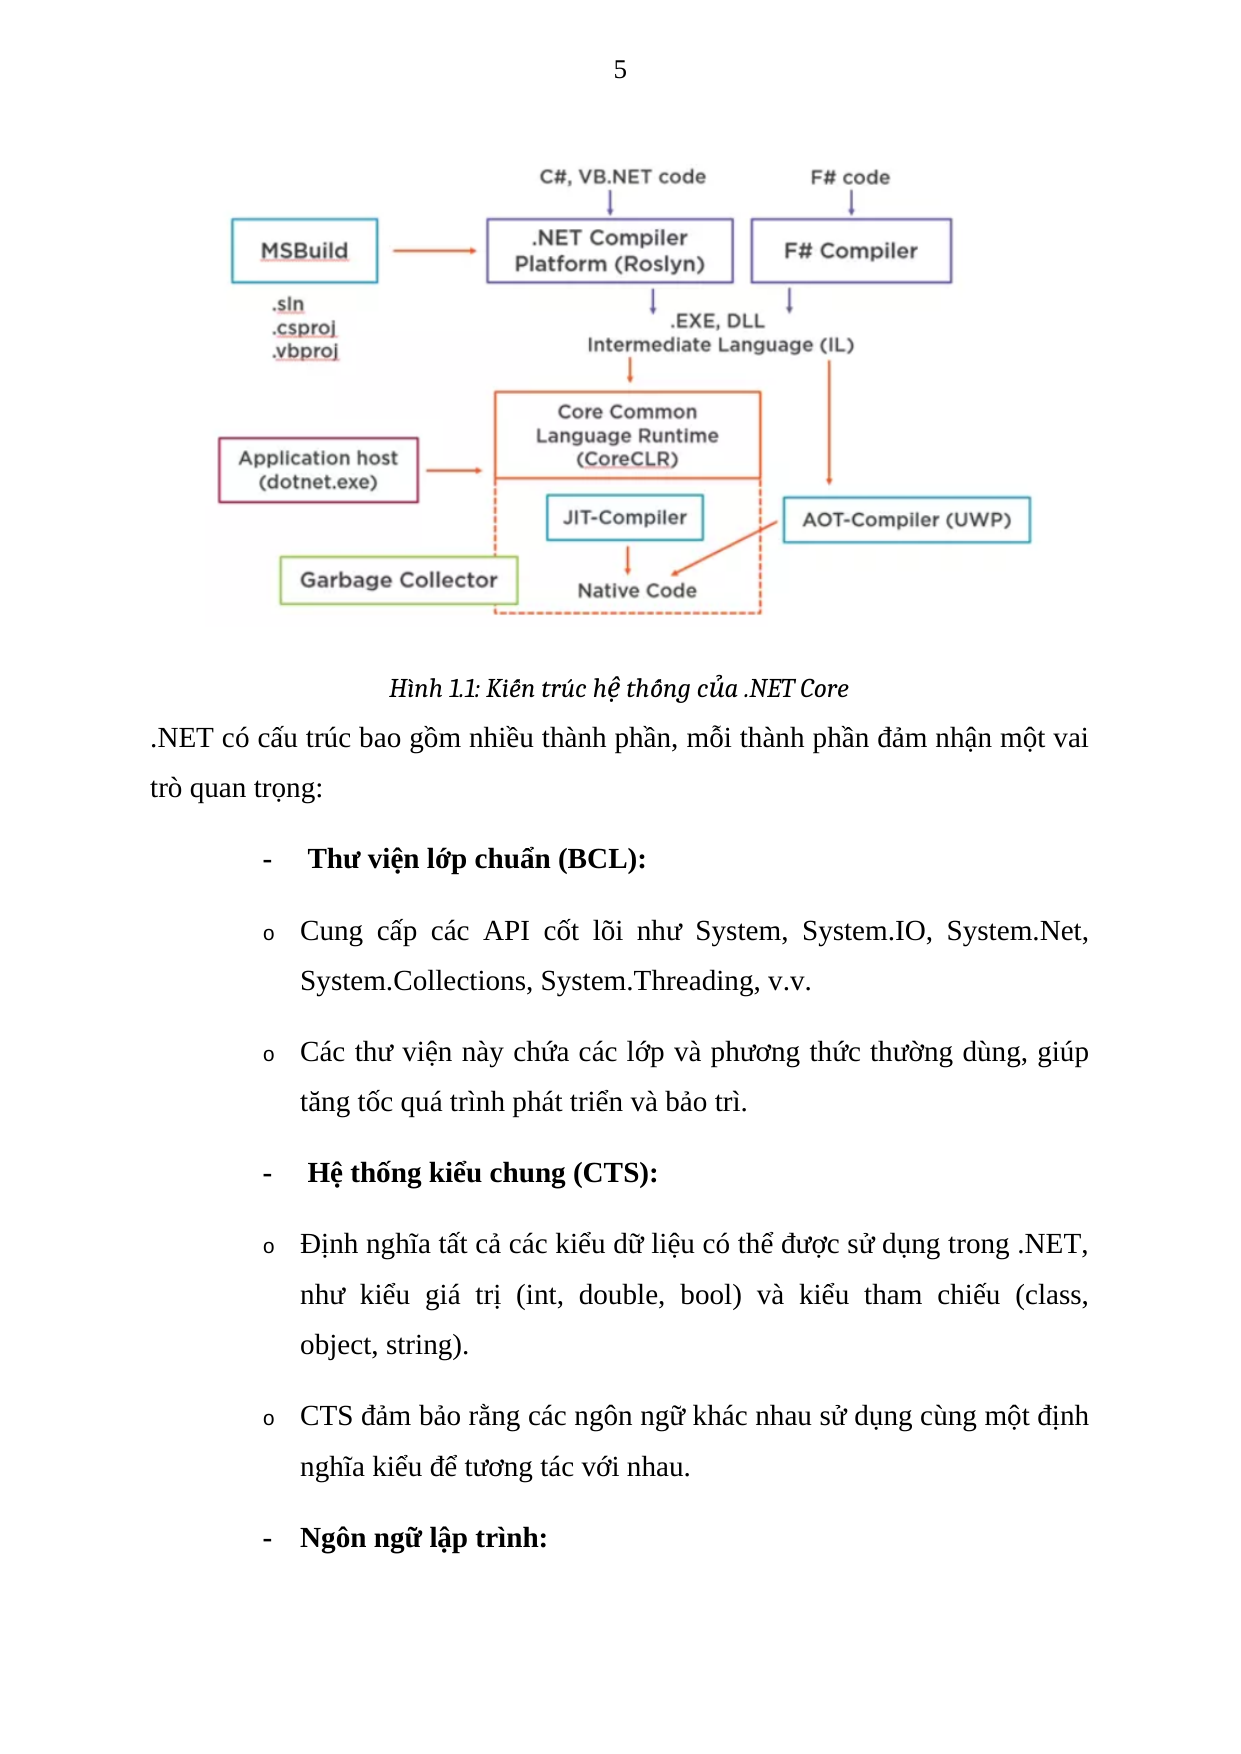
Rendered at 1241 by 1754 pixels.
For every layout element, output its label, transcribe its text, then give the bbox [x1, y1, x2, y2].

list CTS đảm bảo rằng các ngôn ngữ khác nhau sử dụng cùng một định nghĩa kiểu để tương tác với nhau. [262, 1398, 1090, 1482]
list Các thư viện này chứa các lớp và phương thức thường dùng, giúp tăng tốc quá trình phát triển và bảo trì. [262, 1034, 1090, 1118]
list Thư viện lớp chuẩn (BCL): [262, 841, 1090, 875]
text .NET có cấu trúc bao gồm nhiều thành phần, mỗi thành phần đảm nhận một vai trò quan trọng: [150, 720, 1090, 804]
list Hệ thống kiểu chung (CTS): [262, 1156, 1090, 1189]
list Định nghĩa tất cả các kiểu dữ liệu có thể được sử dụng trong .NET, như kiểu giá trị (int, double, bool) và kiểu tham chiếu (class, object, string). [262, 1227, 1090, 1361]
list Ngôn ngữ lập trình: [262, 1520, 1090, 1553]
list Cung cấp các API cốt lõi như System, System.IO, System.Net, System.Collections, System.Threading, v.v. [262, 913, 1090, 996]
picture [162, 150, 1078, 643]
text Hình 1.1: Kiến trúc hệ thống của .NET Core [150, 673, 1090, 704]
